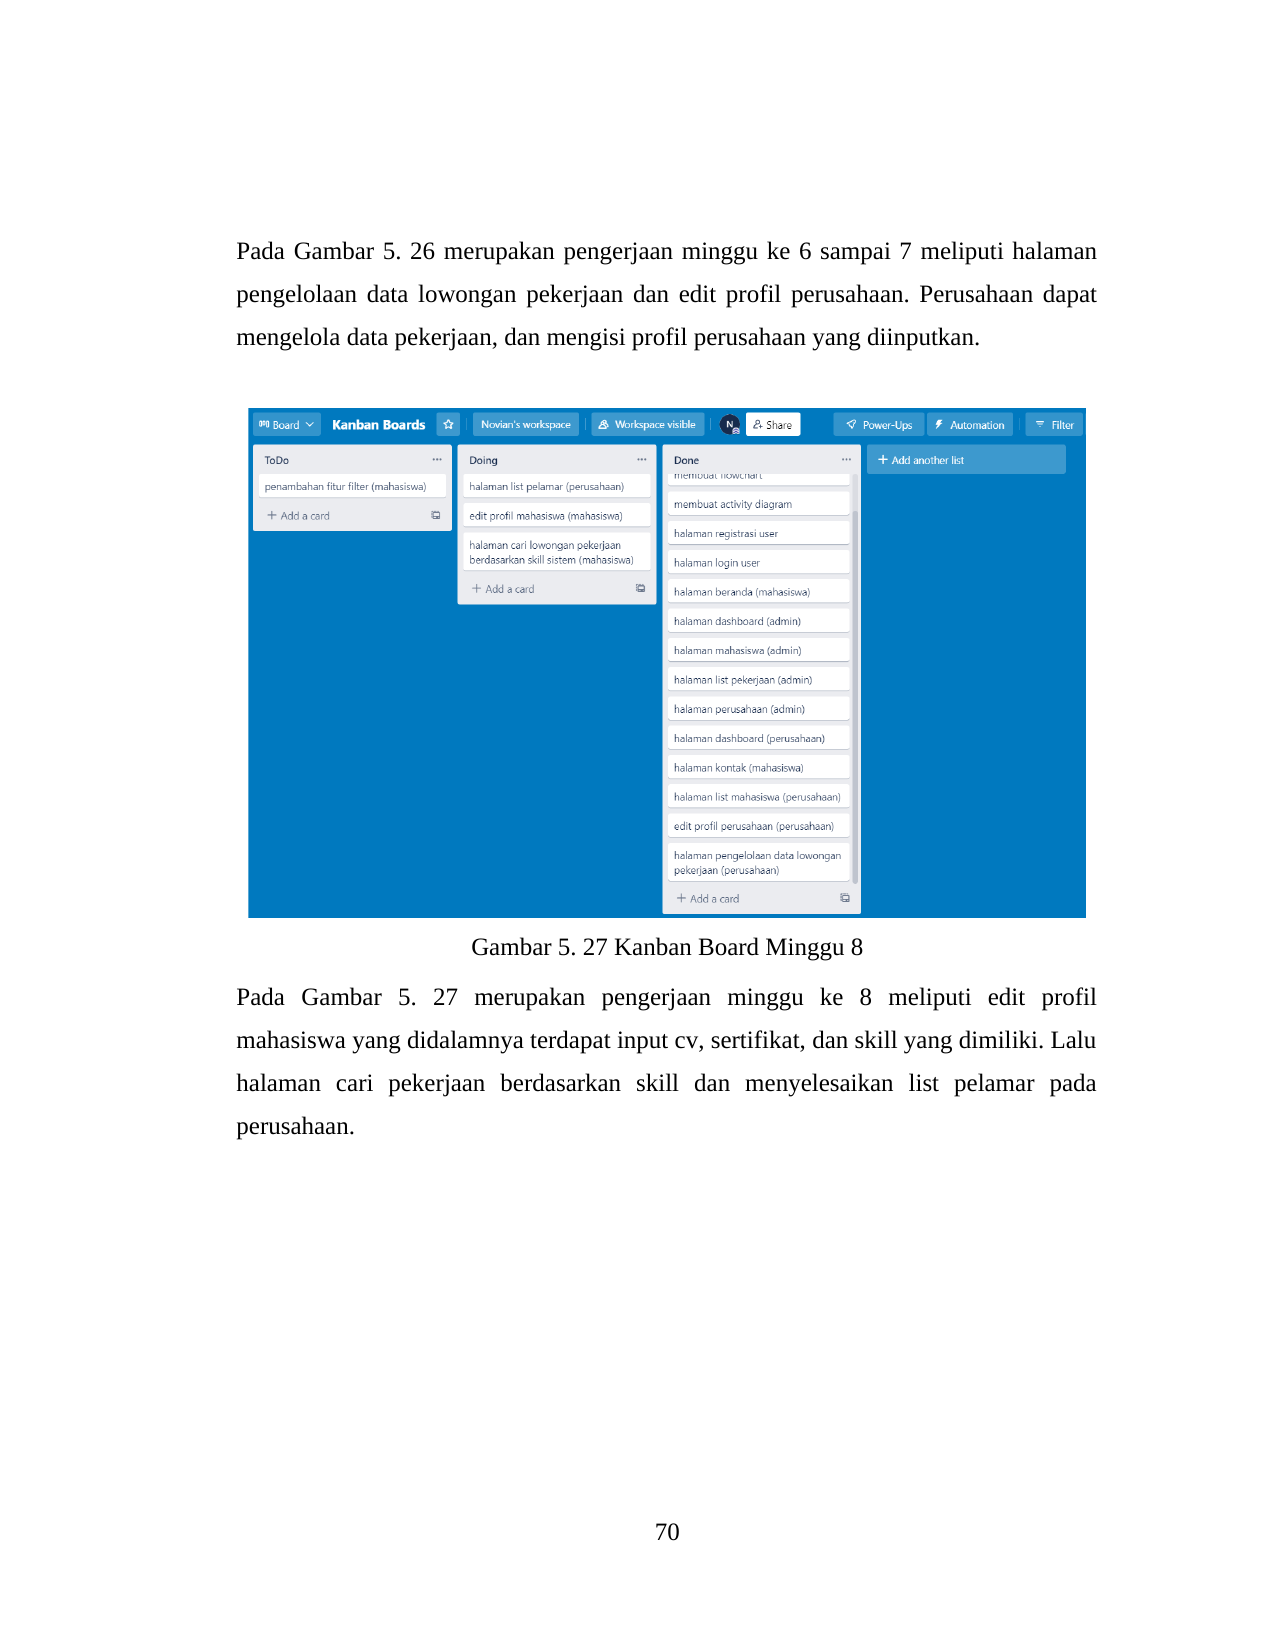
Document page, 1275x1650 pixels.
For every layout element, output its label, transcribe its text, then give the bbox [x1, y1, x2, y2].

text Pada Gambar 5. 26 merupakan pengerjaan minggu ke 6 sampai 7 meliputi halaman pengelolaan data lowongan pekerjaan dan edit profil perusahaan. Perusahaan dapat mengelola data pekerjaan, dan mengisi profil perusahaan yang diinputkan. [236, 236, 1098, 351]
text Pada Gambar 5. 27 merupakan pengerjaan minggu ke 8 meliputi edit profil mahasiswa yang didalamnya terdapat input cv, sertifikat, dan skill yang dimiliki. Lalu halaman cari pekerjaan berdasarkan skill dan menyelesaikan list pelamar pada perusahaan. [236, 982, 1098, 1140]
text Gambar 5. 27 Kanban Board Minggu 8 [236, 932, 1098, 961]
picture [248, 408, 1086, 918]
